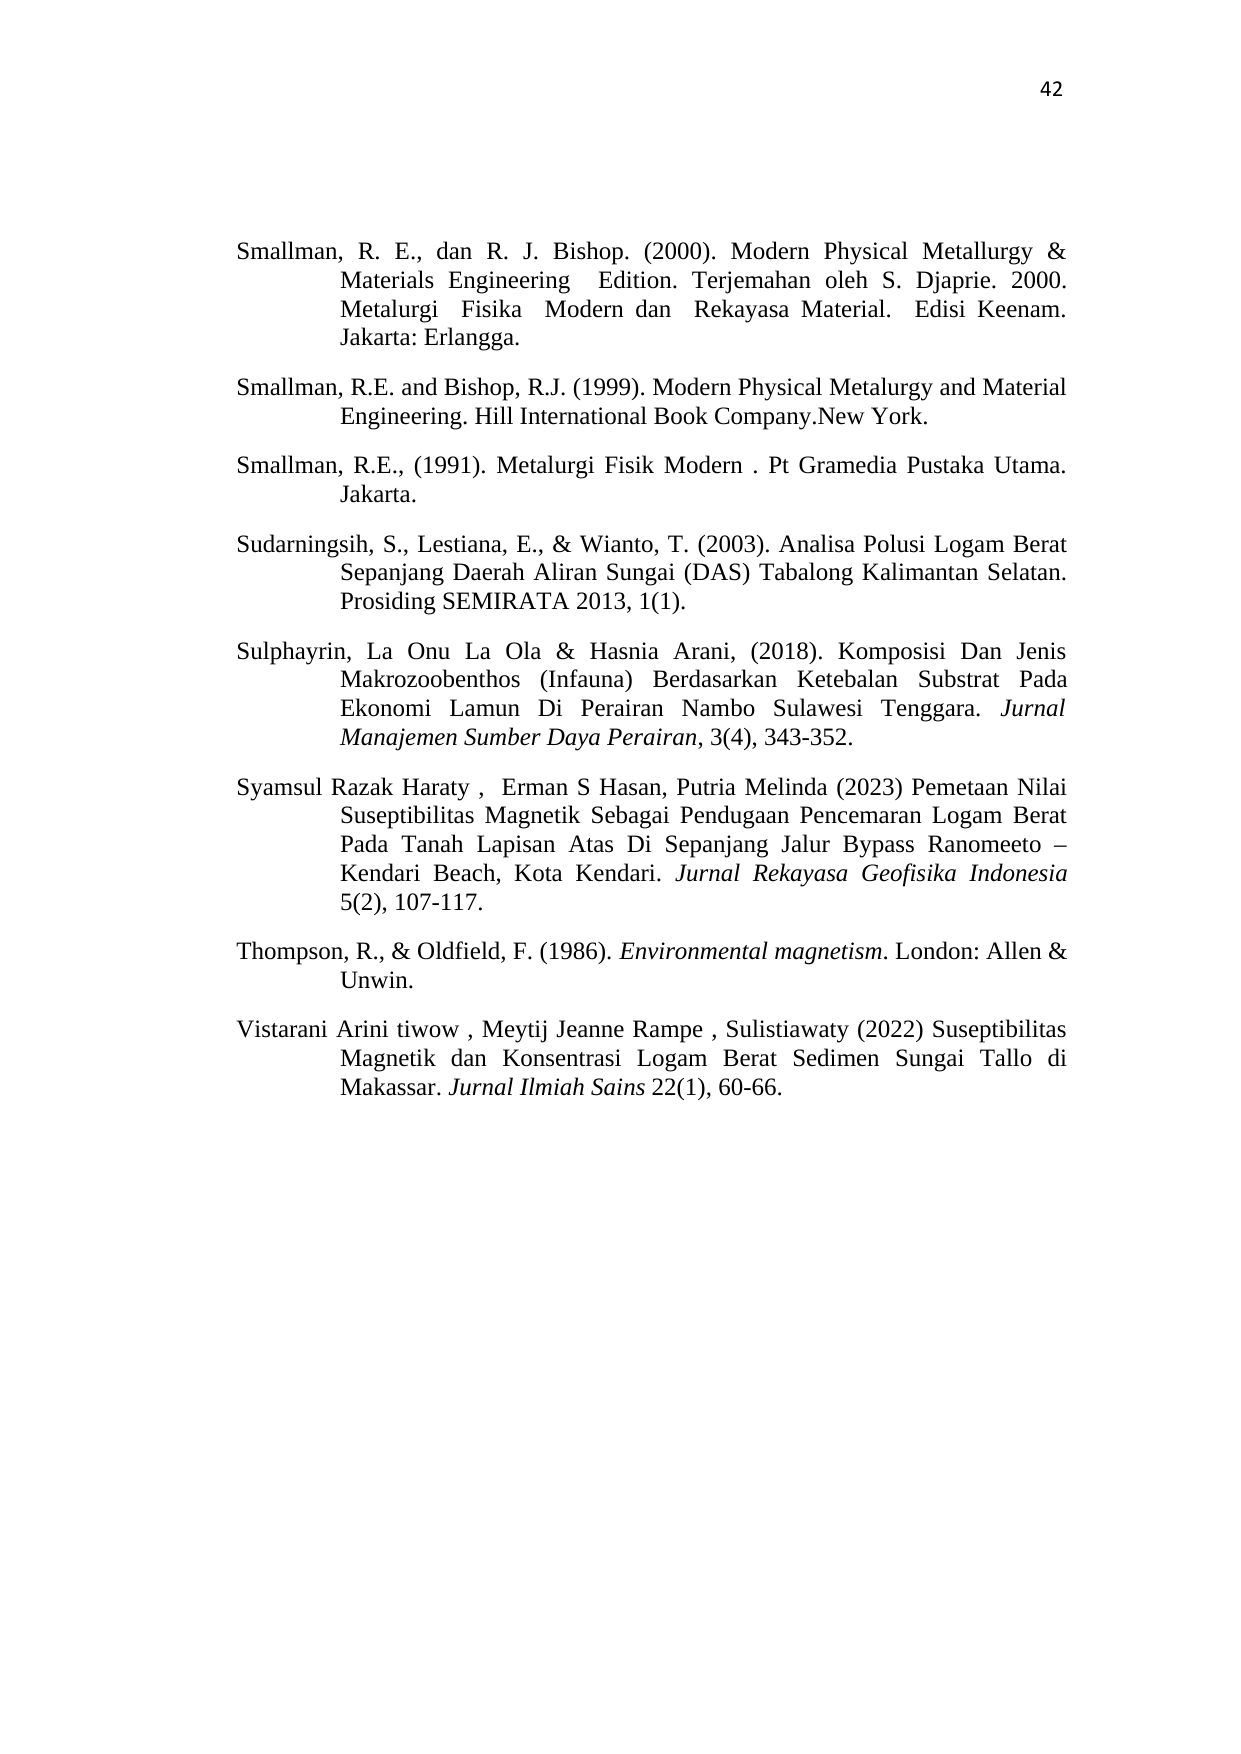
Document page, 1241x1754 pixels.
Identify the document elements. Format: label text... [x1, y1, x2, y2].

text Smallman, R.E., (1991). Metalurgi Fisik Modern . Pt Gramedia Pustaka Utama. Jakarta. [236, 450, 1068, 508]
text Vistarani Arini tiwow , Meytij Jeanne Rampe , Sulistiawaty (2022) Suseptibilitas Magnetik dan Konsentrasi Logam Berat Sedimen Sungai Tallo di Makassar. Jurnal Ilmiah Sains 22(1), 60-66. [236, 1014, 1068, 1101]
text Thompson, R., & Oldfield, F. (1986). Environmental magnetism. London: Allen & Unwin. [236, 936, 1068, 994]
text Smallman, R. E., dan R. J. Bishop. (2000). Modern Physical Metallurgy & Materials Engineering Edition. Terjemahan oleh S. Djaprie. 2000. Metalurgi Fisika Modern dan Rekayasa Material. Edisi Keenam. Jakarta: Erlangga. [236, 236, 1068, 351]
text Smallman, R.E. and Bishop, R.J. (1999). Modern Physical Metalurgy and Material Engineering. Hill International Book Company.New York. [236, 372, 1068, 429]
text Syamsul Razak Haraty , Erman S Hasan, Putria Melinda (2023) Pemetaan Nilai Suseptibilitas Magnetik Sebagai Pendugaan Pencemaran Logam Berat Pada Tanah Lapisan Atas Di Sepanjang Jalur Bypass Ranomeeto – Kendari Beach, Kota Kendari. Jurnal Rekayasa Geofisika Indonesia 5(2), 107-117. [236, 772, 1068, 915]
text Sudarningsih, S., Lestiana, E., & Wianto, T. (2003). Analisa Polusi Logam Berat Sepanjang Daerah Aliran Sungai (DAS) Tabalong Kalimantan Selatan. Prosiding SEMIRATA 2013, 1(1). [236, 529, 1068, 615]
text Sulphayrin, La Onu La Ola & Hasnia Arani, (2018). Komposisi Dan Jenis Makrozoobenthos (Infauna) Berdasarkan Ketebalan Substrat Pada Ekonomi Lamun Di Perairan Nambo Sulawesi Tenggara. Jurnal Manajemen Sumber Daya Perairan, 3(4), 343-352. [236, 636, 1068, 751]
